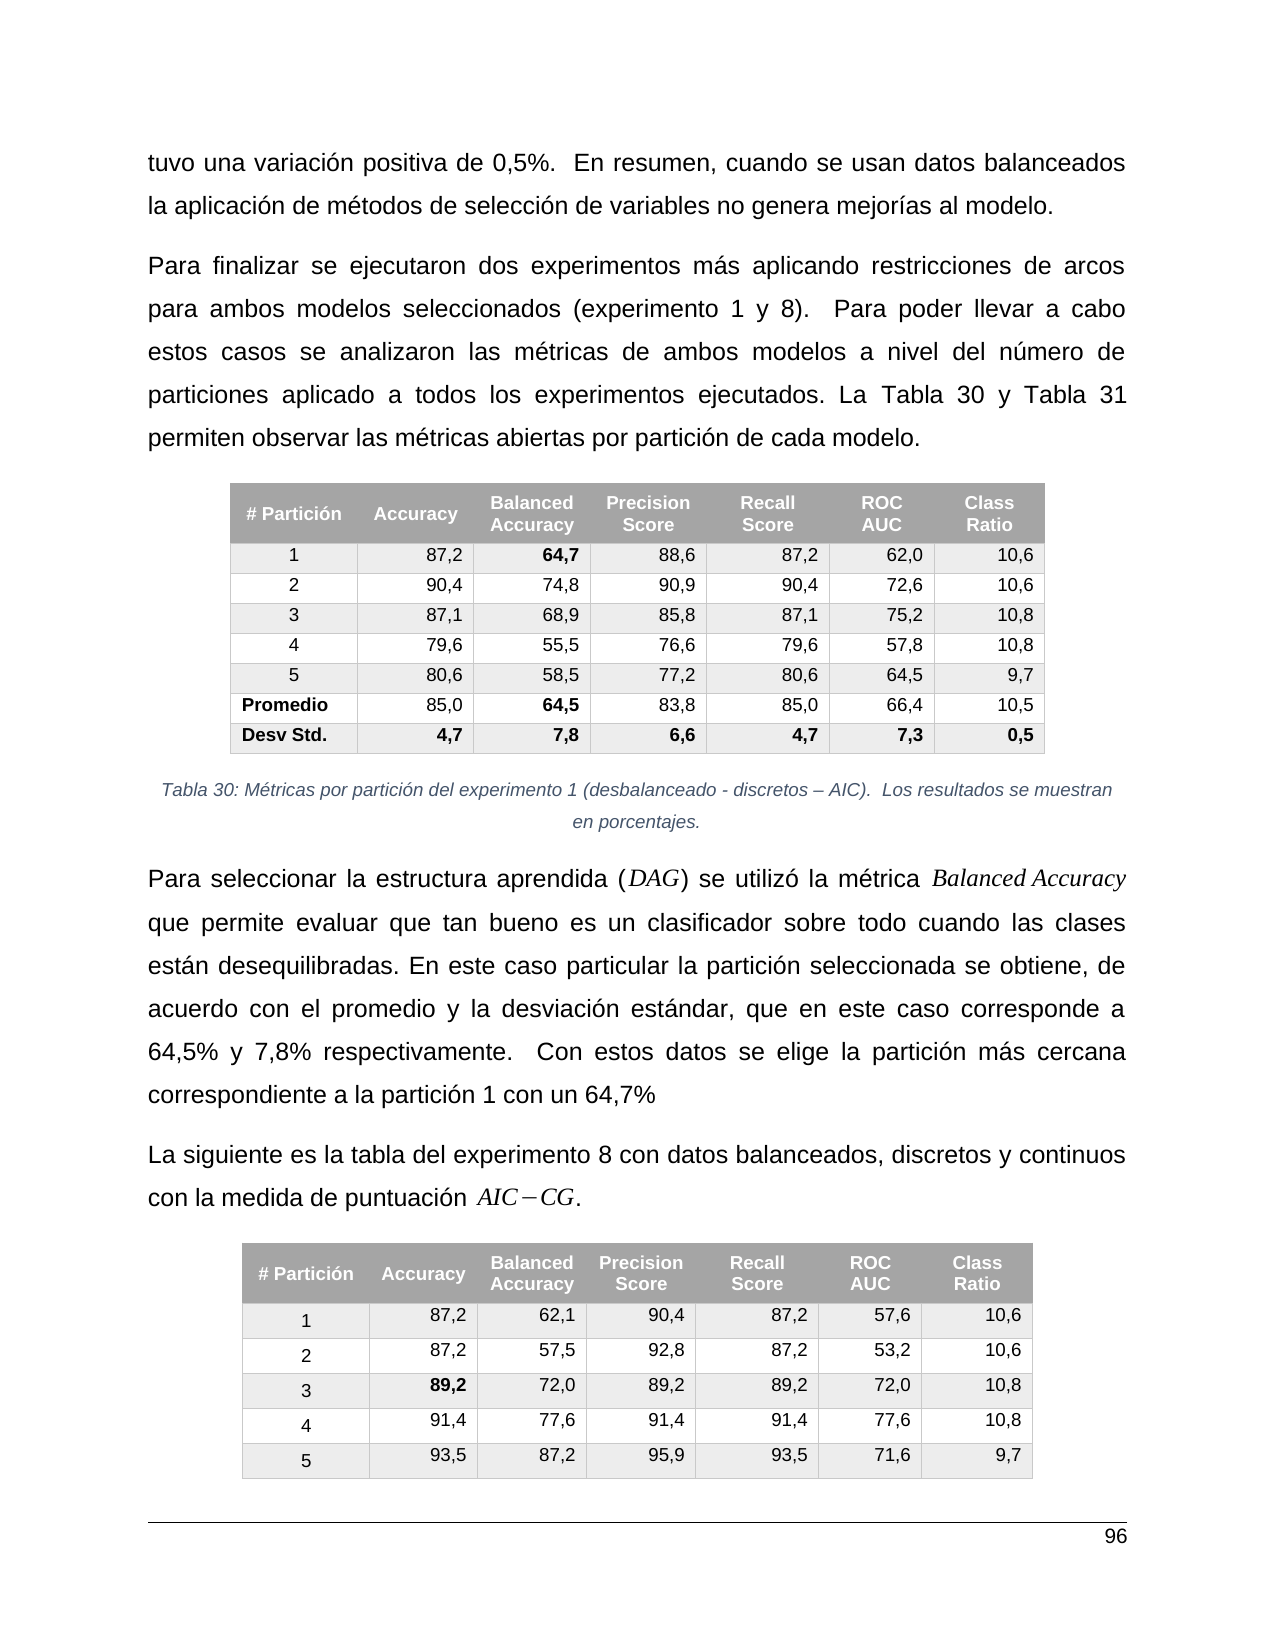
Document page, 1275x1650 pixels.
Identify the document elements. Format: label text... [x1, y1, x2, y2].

table_cell 93,5 [370, 1444, 477, 1478]
table_cell 83,8 [591, 694, 706, 723]
table_cell 72,0 [819, 1374, 921, 1408]
table_cell 57,8 [830, 634, 934, 663]
table_header ROC AUC [819, 1244, 921, 1303]
table_cell 87,2 [696, 1339, 818, 1373]
table_cell 10,6 [935, 544, 1044, 573]
table_cell 58,5 [474, 664, 590, 693]
table_cell 74,8 [474, 574, 590, 603]
table_cell Promedio [231, 694, 357, 723]
table_cell 79,6 [707, 634, 829, 663]
table_cell 77,6 [478, 1409, 586, 1443]
table_cell 3 [243, 1374, 369, 1408]
table_cell 87,1 [358, 604, 473, 633]
table_header Recall Score [707, 484, 829, 543]
table_cell 4 [231, 634, 357, 663]
table_cell 1 [231, 544, 357, 573]
text La siguiente es la tabla del experimento 8 con datos balanceados, discretos y continuos con la medida de puntuación . [148, 1140, 1127, 1212]
table_header Class Ratio [922, 1244, 1032, 1303]
table_cell 90,4 [587, 1304, 695, 1338]
table_cell 6,6 [591, 724, 706, 753]
table_cell 87,2 [370, 1339, 477, 1373]
table_cell 57,5 [478, 1339, 586, 1373]
table_cell 10,8 [935, 634, 1044, 663]
table_cell 64,5 [474, 694, 590, 723]
table_header Accuracy [358, 484, 473, 543]
text Tabla 30: Métricas por partición del experimento 1 (desbalanceado - discretos – AIC). Los resultados se muestran en porcentajes. [148, 779, 1127, 833]
table_cell 7,8 [474, 724, 590, 753]
table_cell 10,8 [935, 604, 1044, 633]
table_cell 57,6 [819, 1304, 921, 1338]
table_cell 75,2 [830, 604, 934, 633]
table_header Class Ratio [935, 484, 1044, 543]
table_header # Partición [231, 484, 357, 543]
table_cell 53,2 [819, 1339, 921, 1373]
table_cell 68,9 [474, 604, 590, 633]
table_cell 9,7 [935, 664, 1044, 693]
table_cell 91,4 [370, 1409, 477, 1443]
table_cell 87,2 [478, 1444, 586, 1478]
table_cell 9,7 [922, 1444, 1032, 1478]
table_cell 2 [243, 1339, 369, 1373]
table_cell 10,6 [922, 1339, 1032, 1373]
table_header # Partición [243, 1244, 369, 1303]
table_cell 3 [231, 604, 357, 633]
table_cell 76,6 [591, 634, 706, 663]
table_cell 77,2 [591, 664, 706, 693]
table_cell 87,2 [696, 1304, 818, 1338]
table_header ROC AUC [830, 484, 934, 543]
table_cell 0,5 [935, 724, 1044, 753]
table_cell 87,1 [707, 604, 829, 633]
table_cell 92,8 [587, 1339, 695, 1373]
table_cell 10,6 [935, 574, 1044, 603]
table_cell 72,0 [478, 1374, 586, 1408]
table_cell 10,5 [935, 694, 1044, 723]
table_cell 91,4 [696, 1409, 818, 1443]
table_header Balanced Accuracy [474, 484, 590, 543]
table_cell 64,5 [830, 664, 934, 693]
table_cell Desv Std. [231, 724, 357, 753]
table_cell 1 [243, 1304, 369, 1338]
text Para seleccionar la estructura aprendida () se utilizó la métrica que permite evaluar que tan bueno es un clasificador sobre todo cuando las clases están desequilibradas. En este caso particular la partición seleccionada se obtiene, de acuerdo con el promedio y la desviación estándar, que en este caso corresponde a 64,5% y 7,8% respectivamente. Con estos datos se elige la partición más cercana correspondiente a la partición 1 con un 64,7% [148, 864, 1127, 1109]
table_cell 4,7 [358, 724, 473, 753]
table_cell 2 [231, 574, 357, 603]
table_cell 71,6 [819, 1444, 921, 1478]
table_cell 85,0 [707, 694, 829, 723]
table_cell 64,7 [474, 544, 590, 573]
table_cell 87,2 [370, 1304, 477, 1338]
text Para finalizar se ejecutaron dos experimentos más aplicando restricciones de arcos para ambos modelos seleccionados (experimento 1 y 8). Para poder llevar a cabo estos casos se analizaron las métricas de ambos modelos a nivel del número de particiones aplicado a todos los experimentos ejecutados. La Tabla 30 y Tabla 31 permiten observar las métricas abiertas por partición de cada modelo. [148, 251, 1127, 452]
table_header Recall Score [696, 1244, 818, 1303]
table_cell 87,2 [707, 544, 829, 573]
table_cell 90,9 [591, 574, 706, 603]
table_cell 5 [231, 664, 357, 693]
table_cell 62,1 [478, 1304, 586, 1338]
table_cell 90,4 [707, 574, 829, 603]
table_cell 89,2 [696, 1374, 818, 1408]
table_cell 5 [243, 1444, 369, 1478]
table_cell 91,4 [587, 1409, 695, 1443]
table_cell 4 [243, 1409, 369, 1443]
table_cell 79,6 [358, 634, 473, 663]
table_header Balanced Accuracy [478, 1244, 586, 1303]
table_cell 62,0 [830, 544, 934, 573]
table_cell 80,6 [358, 664, 473, 693]
table_cell 10,6 [922, 1304, 1032, 1338]
table_header Precision Score [591, 484, 706, 543]
table_cell 89,2 [587, 1374, 695, 1408]
table_cell 55,5 [474, 634, 590, 663]
table_cell 4,7 [707, 724, 829, 753]
table_header Accuracy [370, 1244, 477, 1303]
table_cell 89,2 [370, 1374, 477, 1408]
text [148, 148, 1127, 219]
table_cell 72,6 [830, 574, 934, 603]
table_cell 95,9 [587, 1444, 695, 1478]
table_cell 10,8 [922, 1409, 1032, 1443]
table_cell 77,6 [819, 1409, 921, 1443]
table_cell 66,4 [830, 694, 934, 723]
table_cell 85,8 [591, 604, 706, 633]
table_cell 7,3 [830, 724, 934, 753]
table_cell 10,8 [922, 1374, 1032, 1408]
table_cell 85,0 [358, 694, 473, 723]
table_cell 87,2 [358, 544, 473, 573]
table_cell 90,4 [358, 574, 473, 603]
table_cell 88,6 [591, 544, 706, 573]
table_header Precision Score [587, 1244, 695, 1303]
table_cell 93,5 [696, 1444, 818, 1478]
table_cell 80,6 [707, 664, 829, 693]
